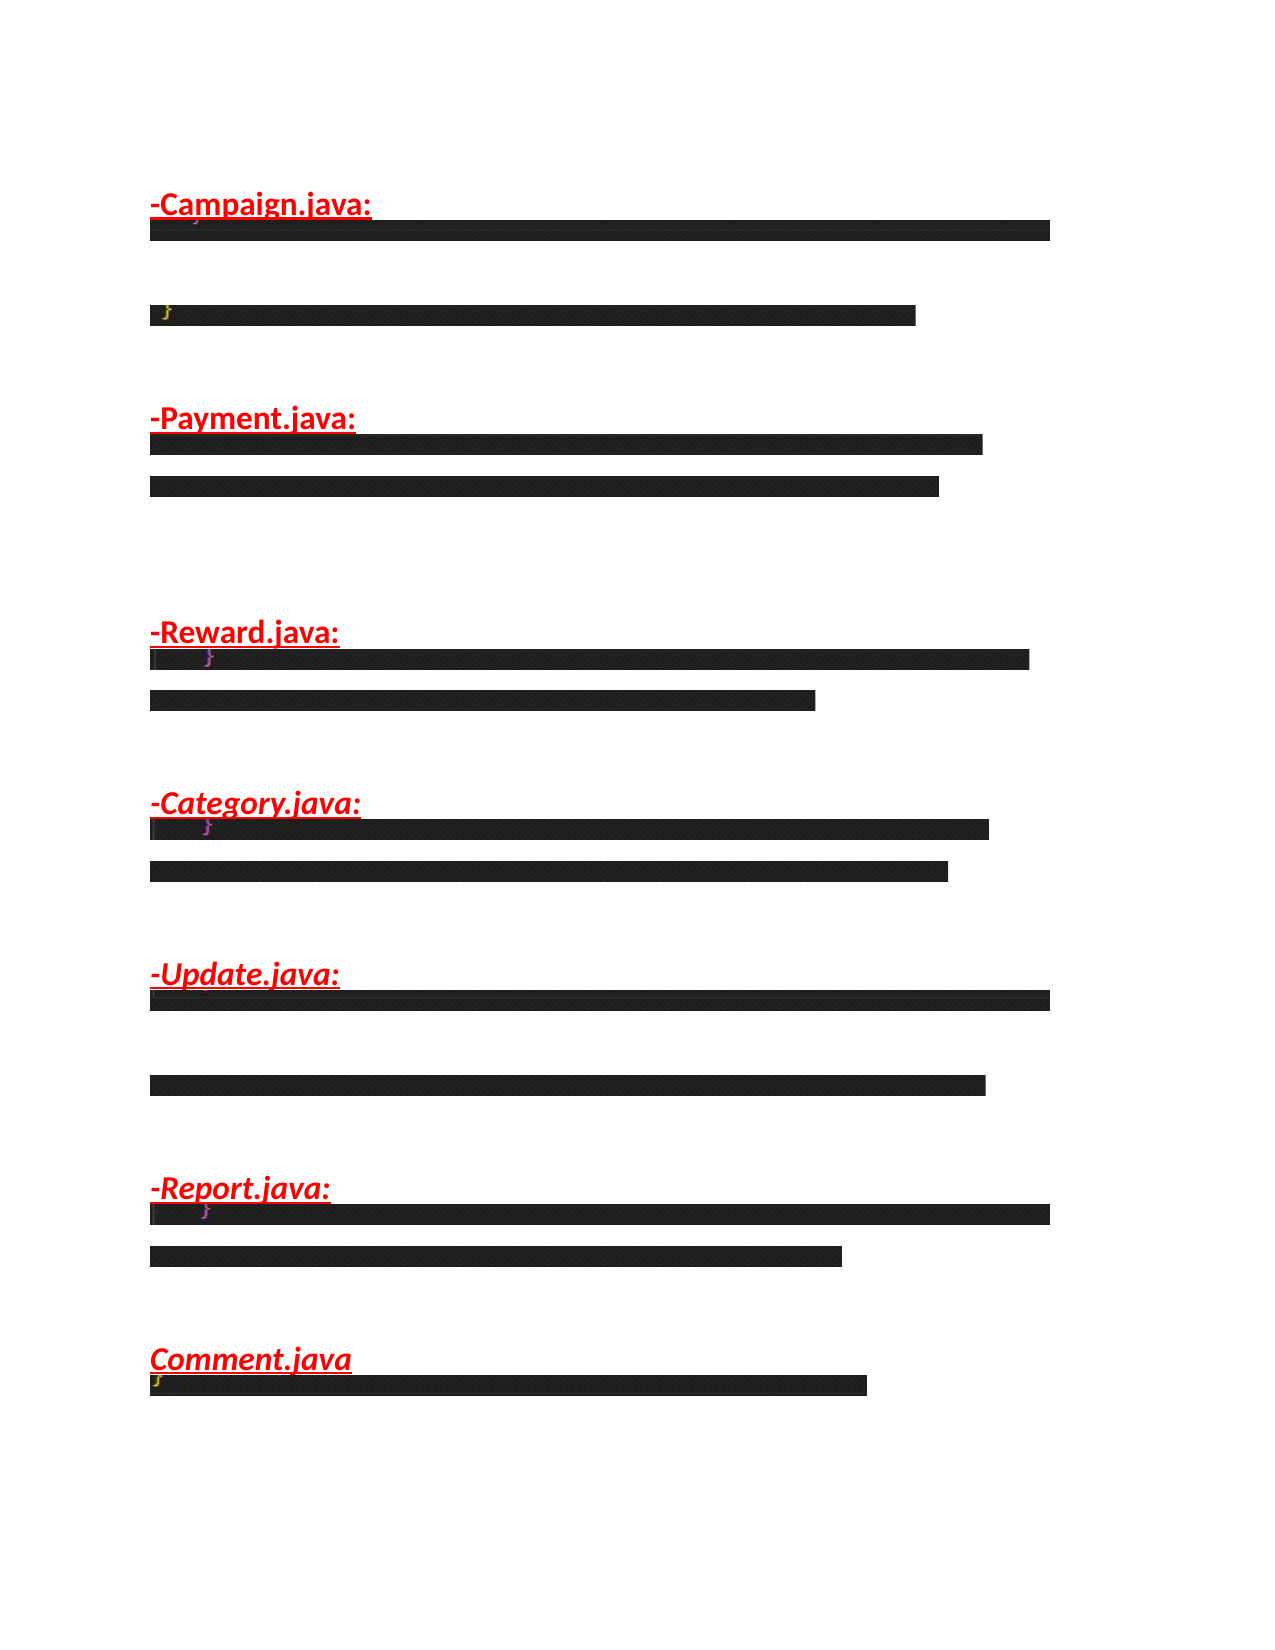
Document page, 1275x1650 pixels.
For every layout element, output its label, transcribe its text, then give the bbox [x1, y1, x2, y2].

text -Update.java: [150, 963, 1125, 990]
text -Category.java: [150, 793, 1125, 820]
text -Reward.java: [150, 622, 1125, 649]
text -Report.java: [150, 1178, 1125, 1205]
text Comment.java [150, 1348, 1125, 1375]
text -Campaign.java: [150, 194, 1125, 221]
text -Payment.java: [150, 408, 1125, 435]
